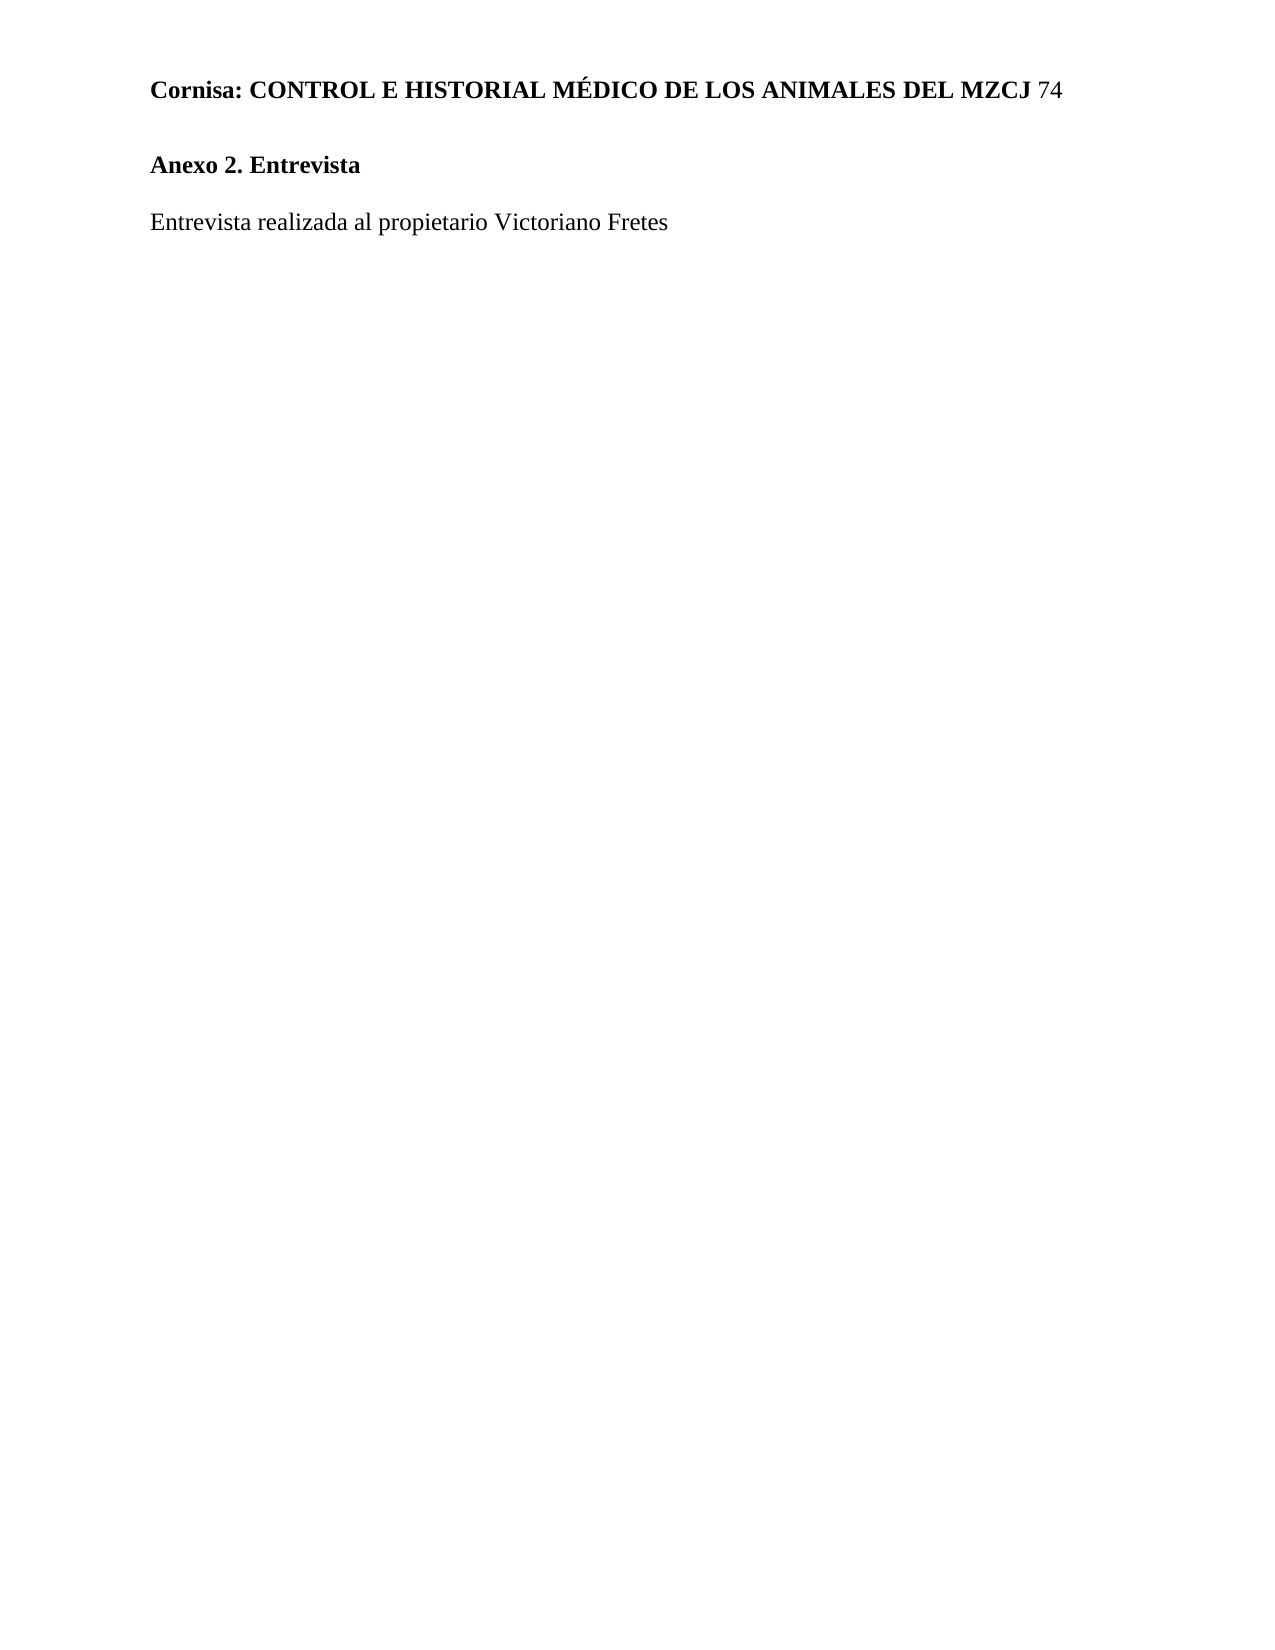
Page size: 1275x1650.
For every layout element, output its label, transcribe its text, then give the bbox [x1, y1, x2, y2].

subtitle Anexo 2. Entrevista [150, 150, 1125, 179]
text Entrevista realizada al propietario Victoriano Fretes [150, 207, 1125, 236]
